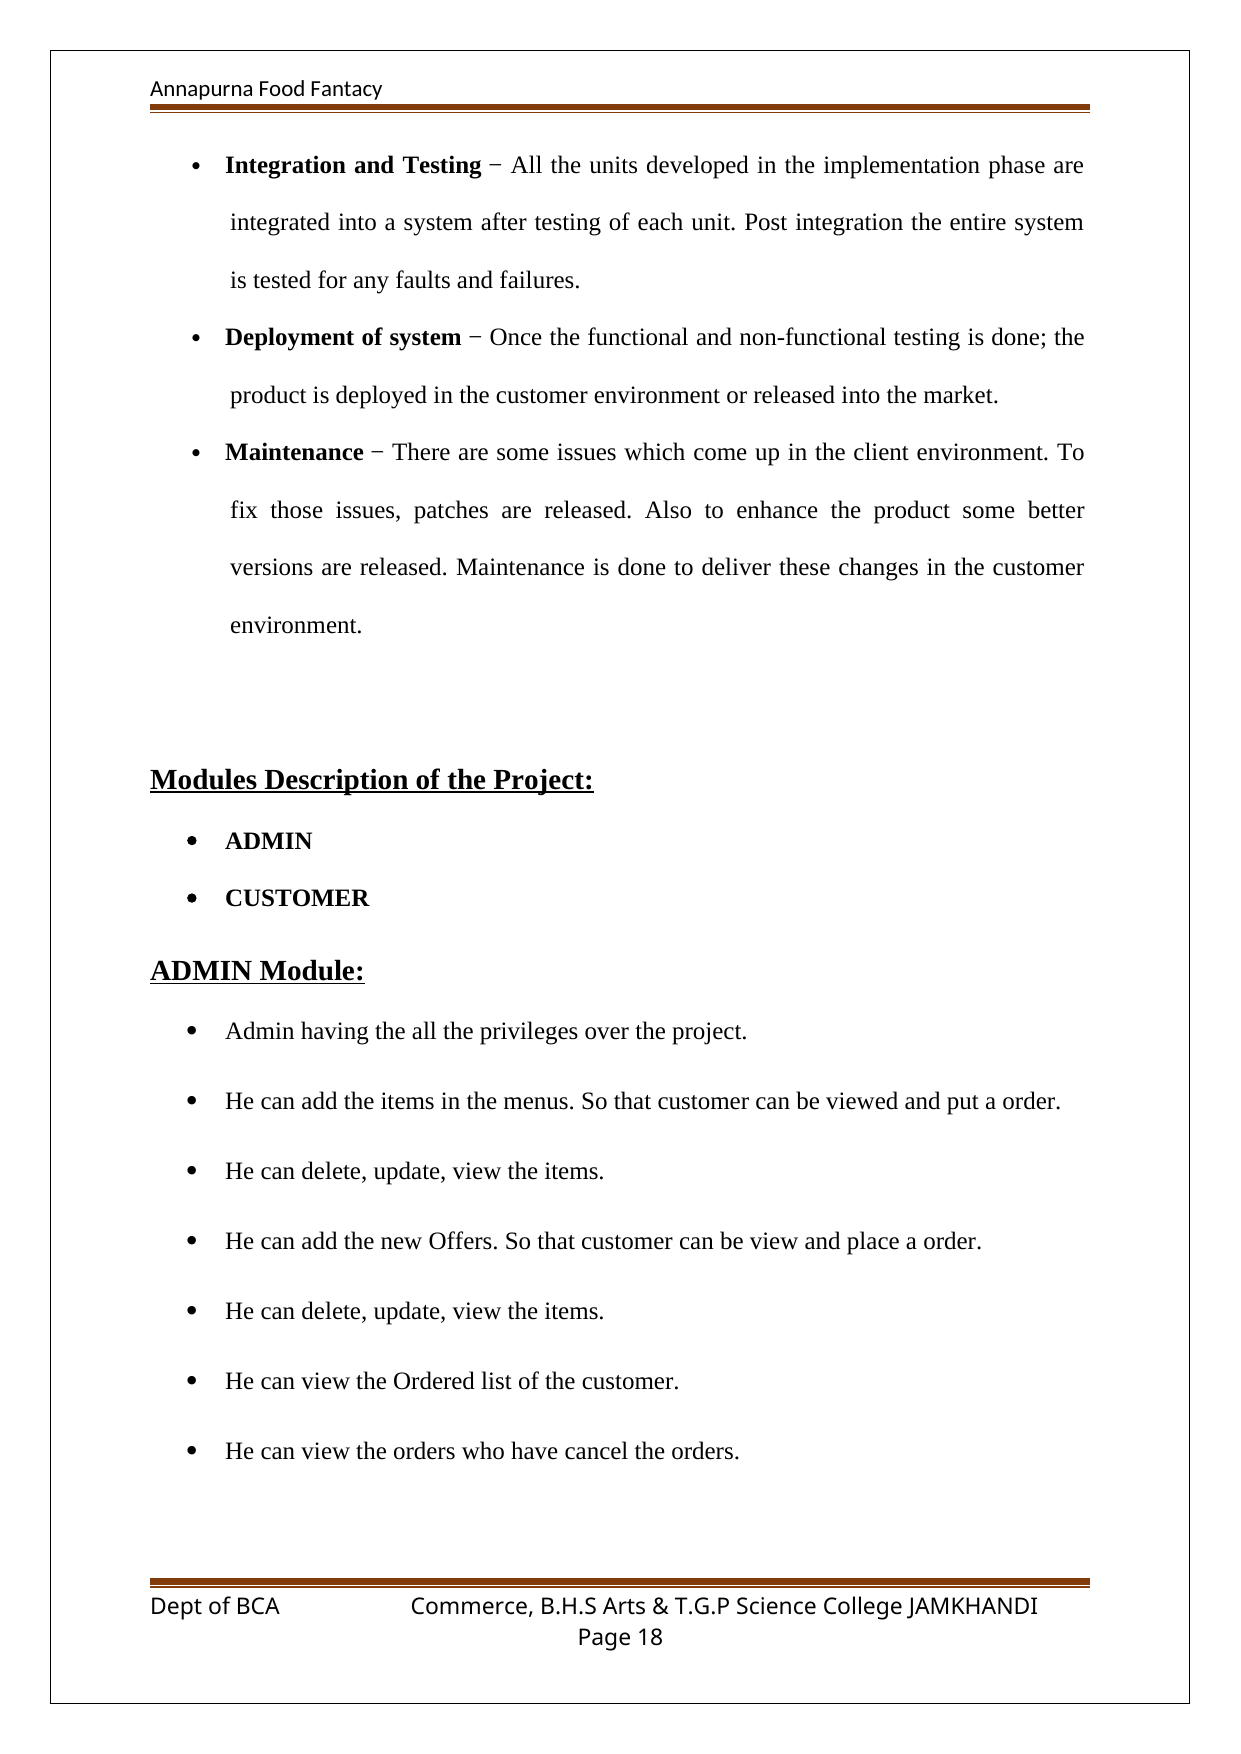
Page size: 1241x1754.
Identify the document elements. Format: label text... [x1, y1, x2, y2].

list He can view the Ordered list of the customer. [187, 1366, 1090, 1395]
list Admin having the all the privileges over the project. [187, 1016, 1090, 1045]
list He can delete, update, view the items. [187, 1156, 1090, 1185]
list Integration and Testing − All the units developed in the implementation phase are integrated into a system after testing of each unit. Post integration the entire system is tested for any faults and failures. [192, 150, 1085, 294]
list Maintenance − There are some issues which come up in the client environment. To fix those issues, patches are released. Also to enhance the product some better versions are released. Maintenance is done to deliver these changes in the customer environment. [192, 437, 1085, 639]
text ADMIN Module: [150, 953, 1090, 987]
list He can delete, update, view the items. [187, 1296, 1090, 1325]
list He can view the orders who have cancel the orders. [187, 1436, 1090, 1465]
list He can add the new Offers. So that customer can be view and place a order. [187, 1226, 1090, 1255]
list Deployment of system − Once the functional and non-functional testing is done; the product is deployed in the customer environment or released into the market. [192, 322, 1085, 409]
list He can add the items in the menus. So that customer can be viewed and put a order. [187, 1086, 1090, 1115]
list ADMIN [187, 826, 1090, 855]
subtitle Modules Description of the Project: [150, 762, 1090, 796]
list CUSTOMER [187, 883, 1090, 912]
